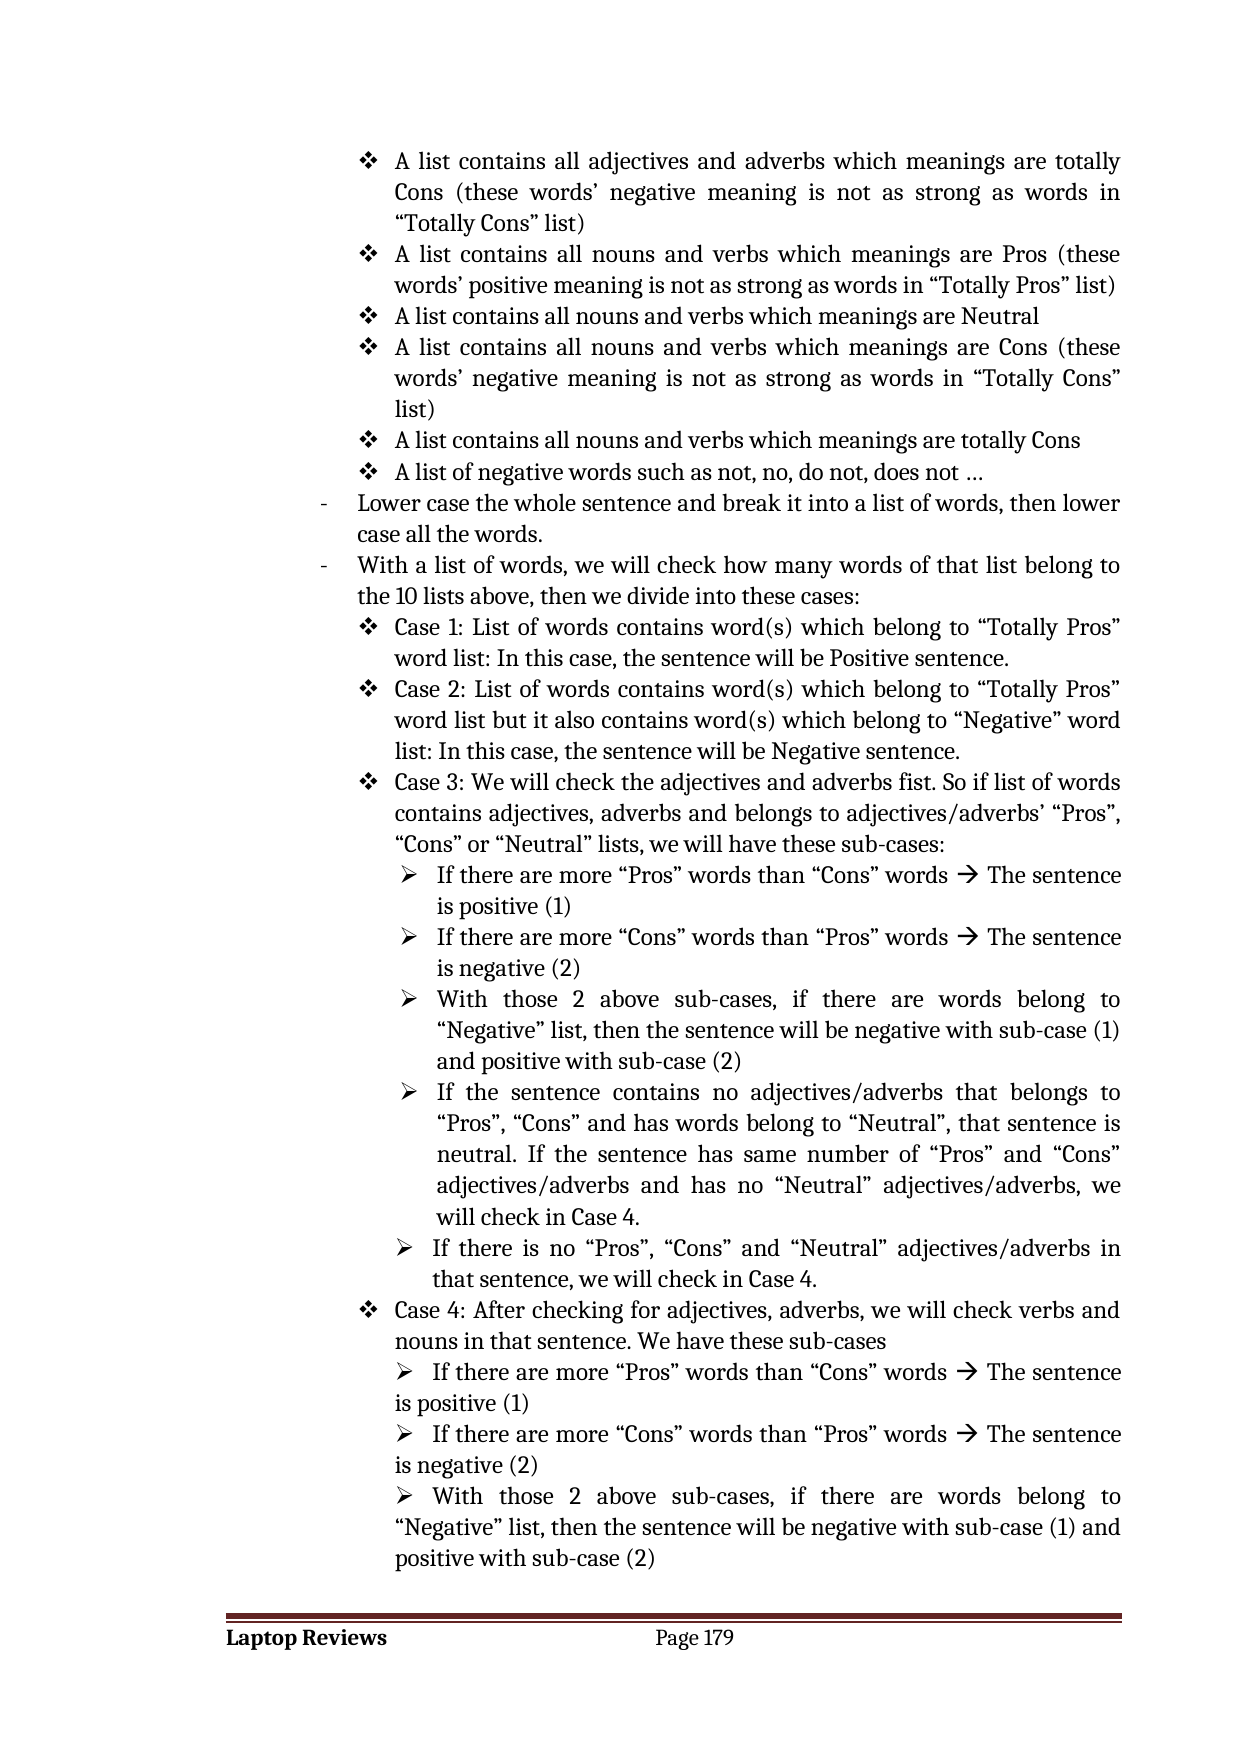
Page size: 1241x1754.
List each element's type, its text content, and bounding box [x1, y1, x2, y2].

list With those 2 above sub-cases, if there are words belong to “Negative” list, then the sentence will be negative with sub-case (1) and positive with sub-case (2) [399, 985, 1122, 1076]
list Case 4: After checking for adjectives, adverbs, we will check verbs and nouns in that sentence. We have these sub-cases [357, 1296, 1122, 1355]
list If there are more “Pros” words than “Cons” words The sentence is positive (1) [394, 1358, 1122, 1417]
list Case 3: We will check the adjectives and adverbs fist. So if list of words contains adjectives, adverbs and belongs to adjectives/adverbs’ “Pros”, “Cons” or “Neutral” lists, we will have these sub-cases: [357, 768, 1122, 859]
list Case 1: List of words contains word(s) which belong to “Totally Pros” word list: In this case, the sentence will be Positive sentence. [357, 613, 1122, 672]
list A list of negative words such as not, no, do not, does not … [357, 457, 1122, 486]
list If there are more “Pros” words than “Cons” words The sentence is positive (1) [399, 861, 1122, 921]
list A list contains all adjectives and adverbs which meanings are totally Cons (these words’ negative meaning is not as strong as words in “Totally Cons” list) [357, 147, 1122, 238]
list If there is no “Pros”, “Cons” and “Neutral” adjectives/adverbs in that sentence, we will check in Case 4. [394, 1233, 1122, 1293]
list If there are more “Cons” words than “Pros” words The sentence is negative (2) [399, 923, 1122, 983]
list A list contains all nouns and verbs which meanings are Cons (these words’ negative meaning is not as strong as words in “Totally Cons” list) [357, 333, 1122, 424]
list A list contains all nouns and verbs which meanings are totally Cons [357, 426, 1122, 455]
list If the sentence contains no adjectives/adverbs that belongs to “Pros”, “Cons” and has words belong to “Neutral”, that sentence is neutral. If the sentence has same number of “Pros” and “Cons” adjectives/adverbs and has no “Neutral” adjectives/adverbs, we will check in Case 4. [399, 1078, 1122, 1231]
list With a list of words, we will check how many words of that list belong to the 10 lists above, then we divide into these cases: [319, 551, 1122, 610]
list If there are more “Cons” words than “Pros” words The sentence is negative (2) [394, 1420, 1122, 1479]
list Case 2: List of words contains word(s) which belong to “Totally Pros” word list but it also contains word(s) which belong to “Negative” word list: In this case, the sentence will be Negative sentence. [357, 675, 1122, 766]
list With those 2 above sub-cases, if there are words belong to “Negative” list, then the sentence will be negative with sub-case (1) and positive with sub-case (2) [394, 1482, 1122, 1573]
list A list contains all nouns and verbs which meanings are Neutral [357, 302, 1122, 331]
list A list contains all nouns and verbs which meanings are Pros (these words’ positive meaning is not as strong as words in “Totally Pros” list) [357, 240, 1122, 300]
list Lower case the whole sentence and break it into a list of words, then lower case all the words. [319, 488, 1122, 548]
